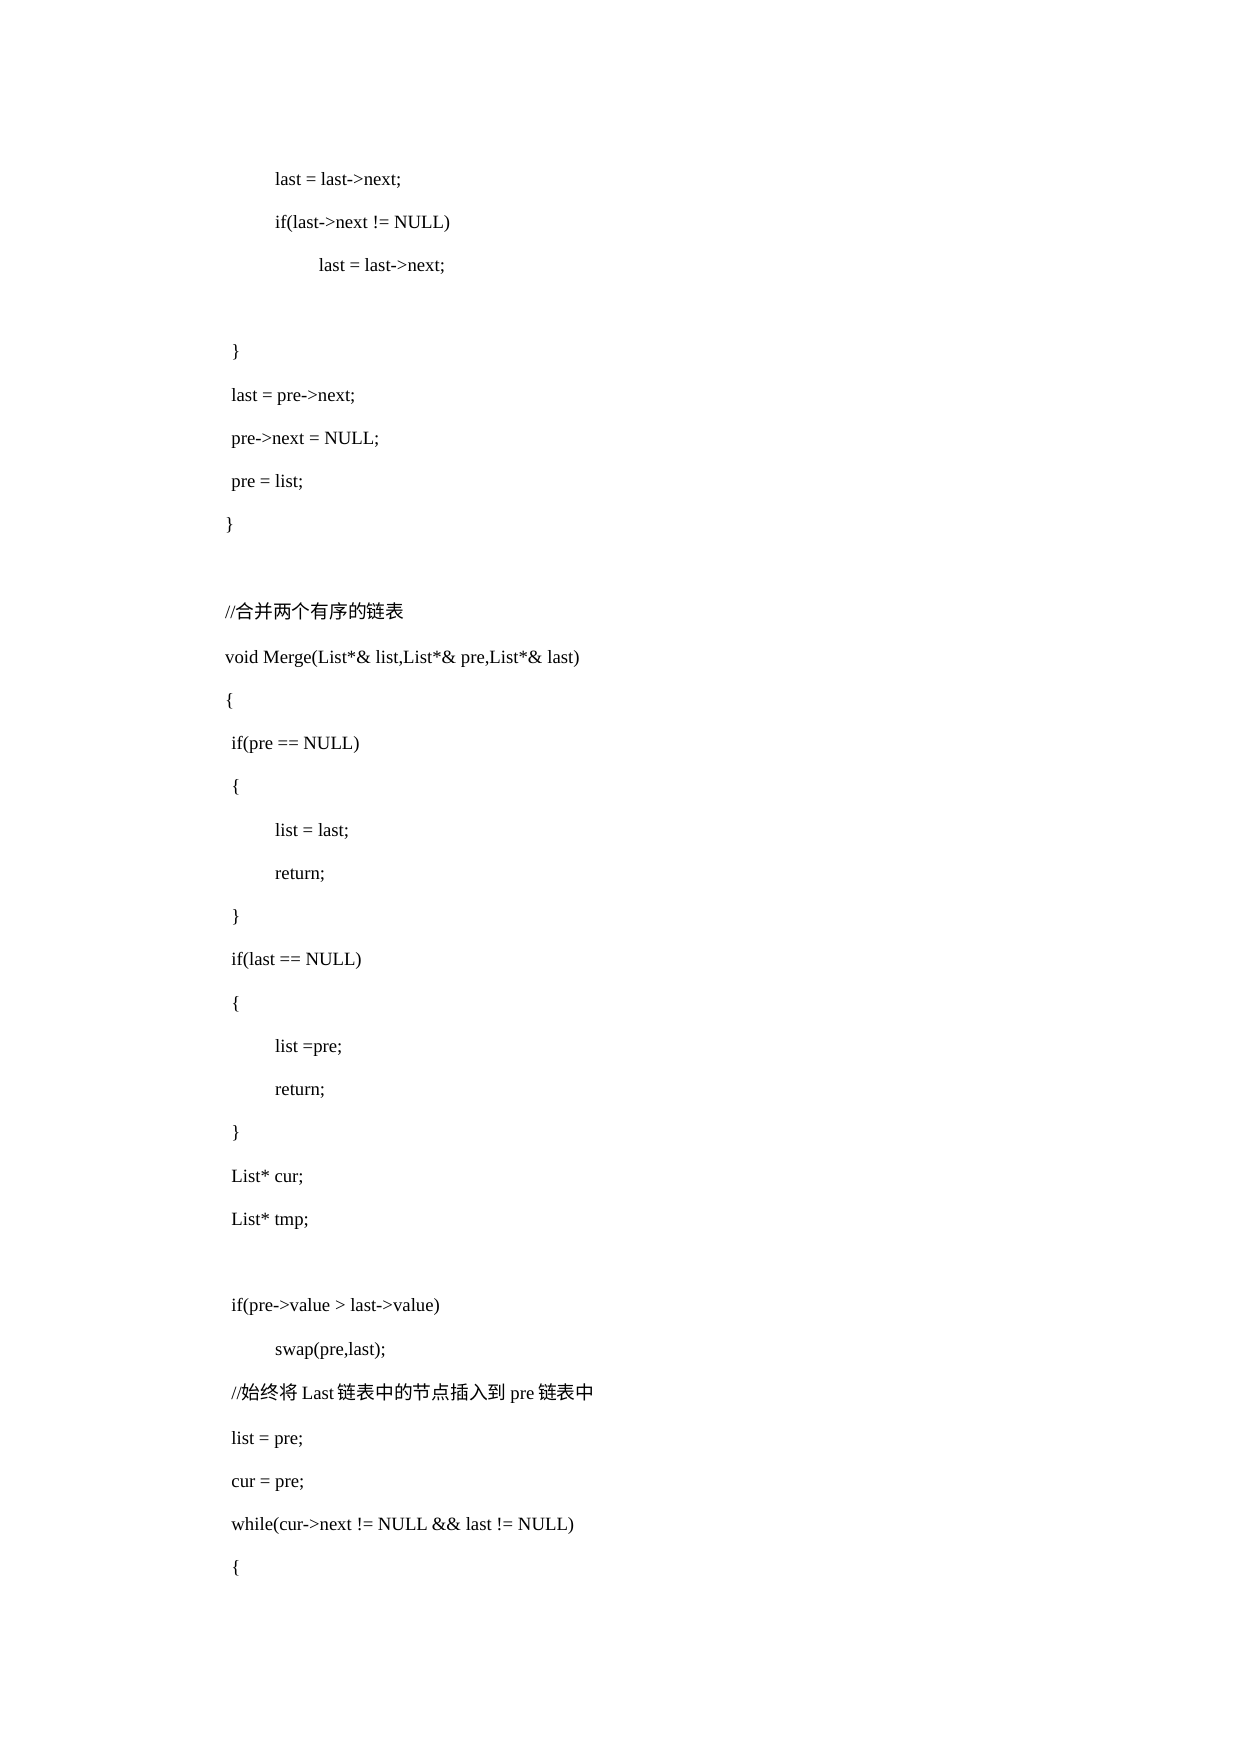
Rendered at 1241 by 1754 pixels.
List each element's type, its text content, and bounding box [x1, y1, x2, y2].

text last = last->next; [225, 162, 1053, 194]
text } [225, 900, 1053, 932]
text last = last->next; [225, 248, 1053, 281]
text if(last == NULL) [225, 943, 1053, 975]
text list = pre; [225, 1421, 1053, 1454]
text } [225, 1116, 1053, 1148]
text cur = pre; [225, 1464, 1053, 1497]
text while(cur->next != NULL && last != NULL) [225, 1508, 1053, 1540]
text } [225, 508, 1053, 540]
text last = pre->next; [225, 378, 1053, 411]
text return; [225, 856, 1053, 889]
text swap(pre,last); [225, 1332, 1053, 1364]
text list =pre; [225, 1029, 1053, 1062]
text { [225, 986, 1053, 1019]
text list = last; [225, 813, 1053, 846]
text { [225, 683, 1053, 716]
text //始终将Last链表中的节点插入到pre链表中 [225, 1375, 1053, 1408]
text void Merge(List*& list,List*& pre,List*& last) [225, 640, 1053, 673]
text { [225, 770, 1053, 802]
text pre->next = NULL; [225, 421, 1053, 454]
text return; [225, 1073, 1053, 1105]
text if(last->next != NULL) [225, 205, 1053, 238]
text //合并两个有序的链表 [225, 594, 1053, 627]
text } [225, 335, 1053, 367]
text List* cur; [225, 1159, 1053, 1192]
text { [225, 1551, 1053, 1583]
text if(pre == NULL) [225, 727, 1053, 759]
text pre = list; [225, 464, 1053, 497]
text List* tmp; [225, 1202, 1053, 1235]
text if(pre->value > last->value) [225, 1289, 1053, 1321]
